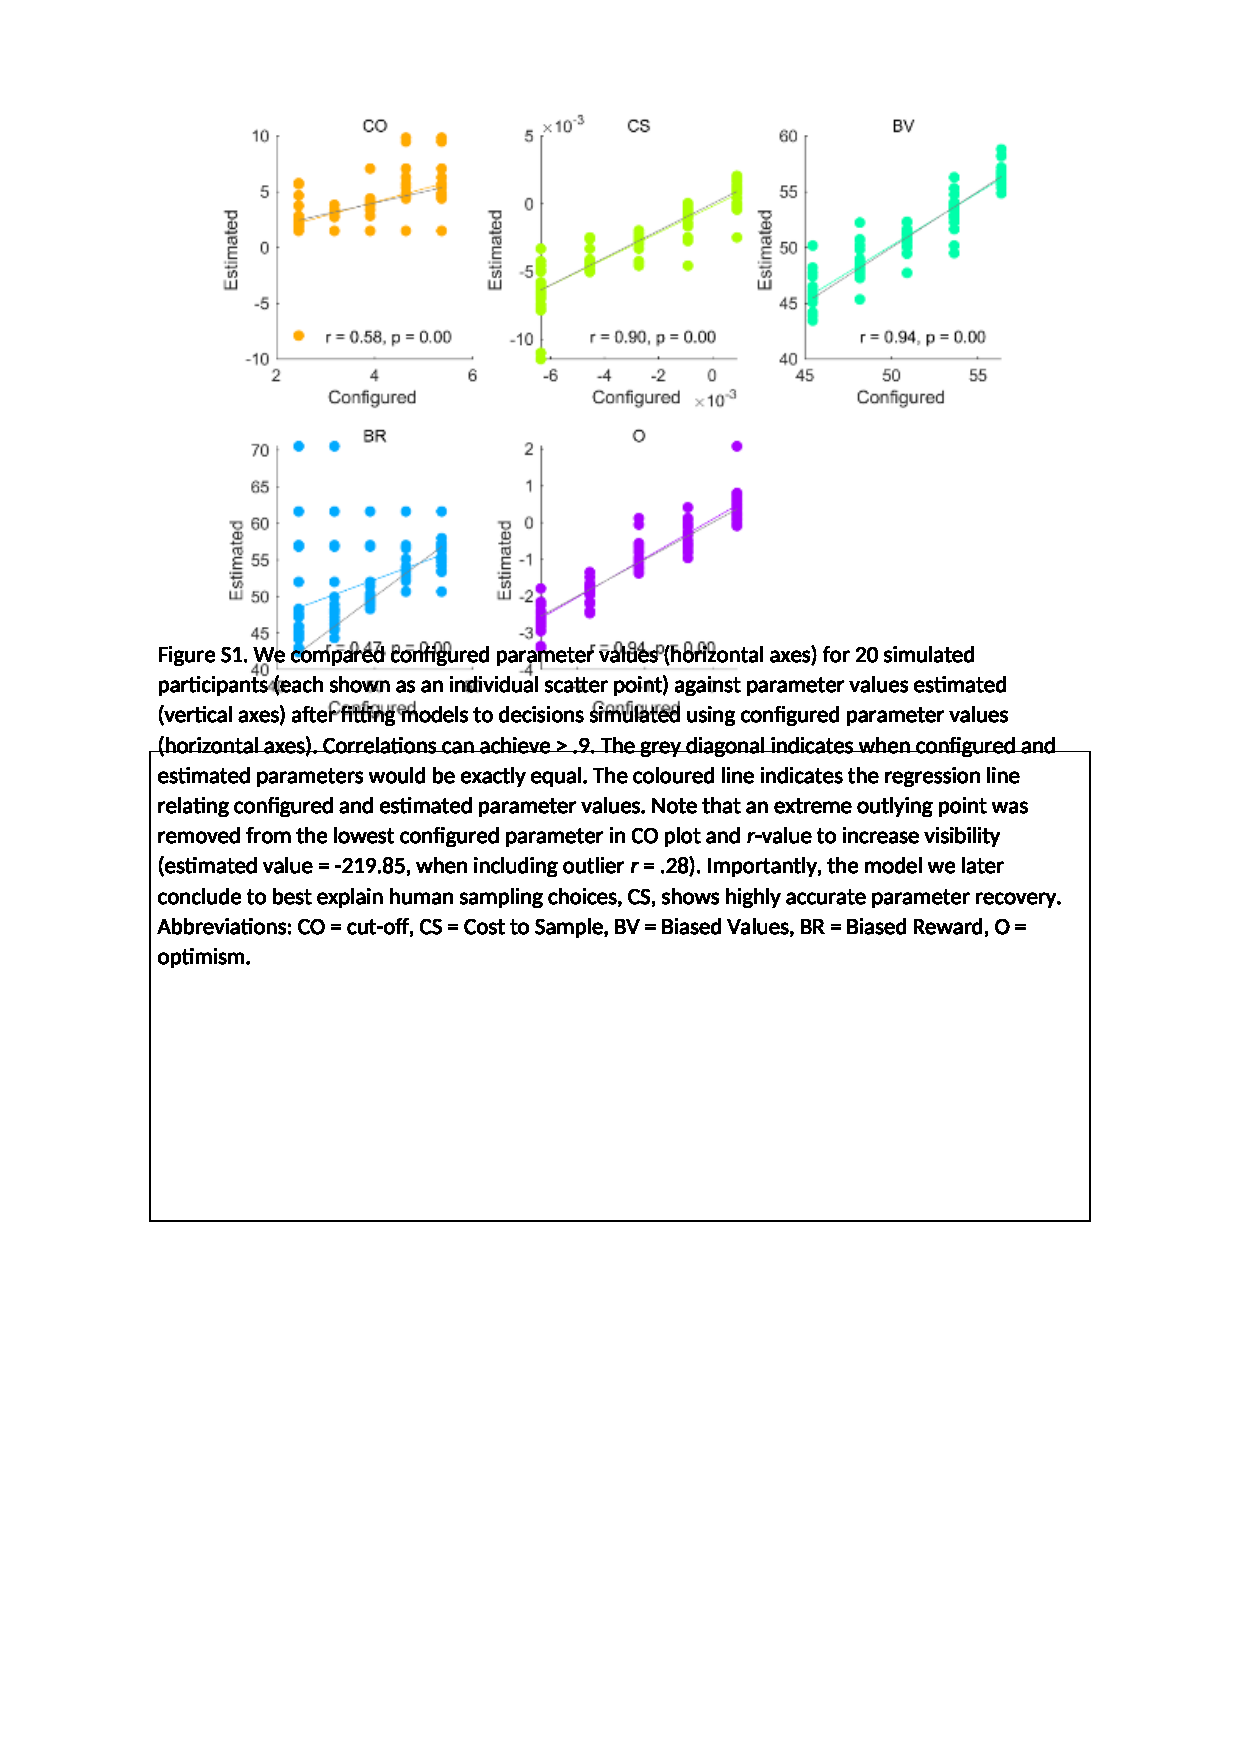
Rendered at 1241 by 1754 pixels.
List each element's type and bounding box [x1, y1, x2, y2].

picture [150, 87, 1091, 742]
